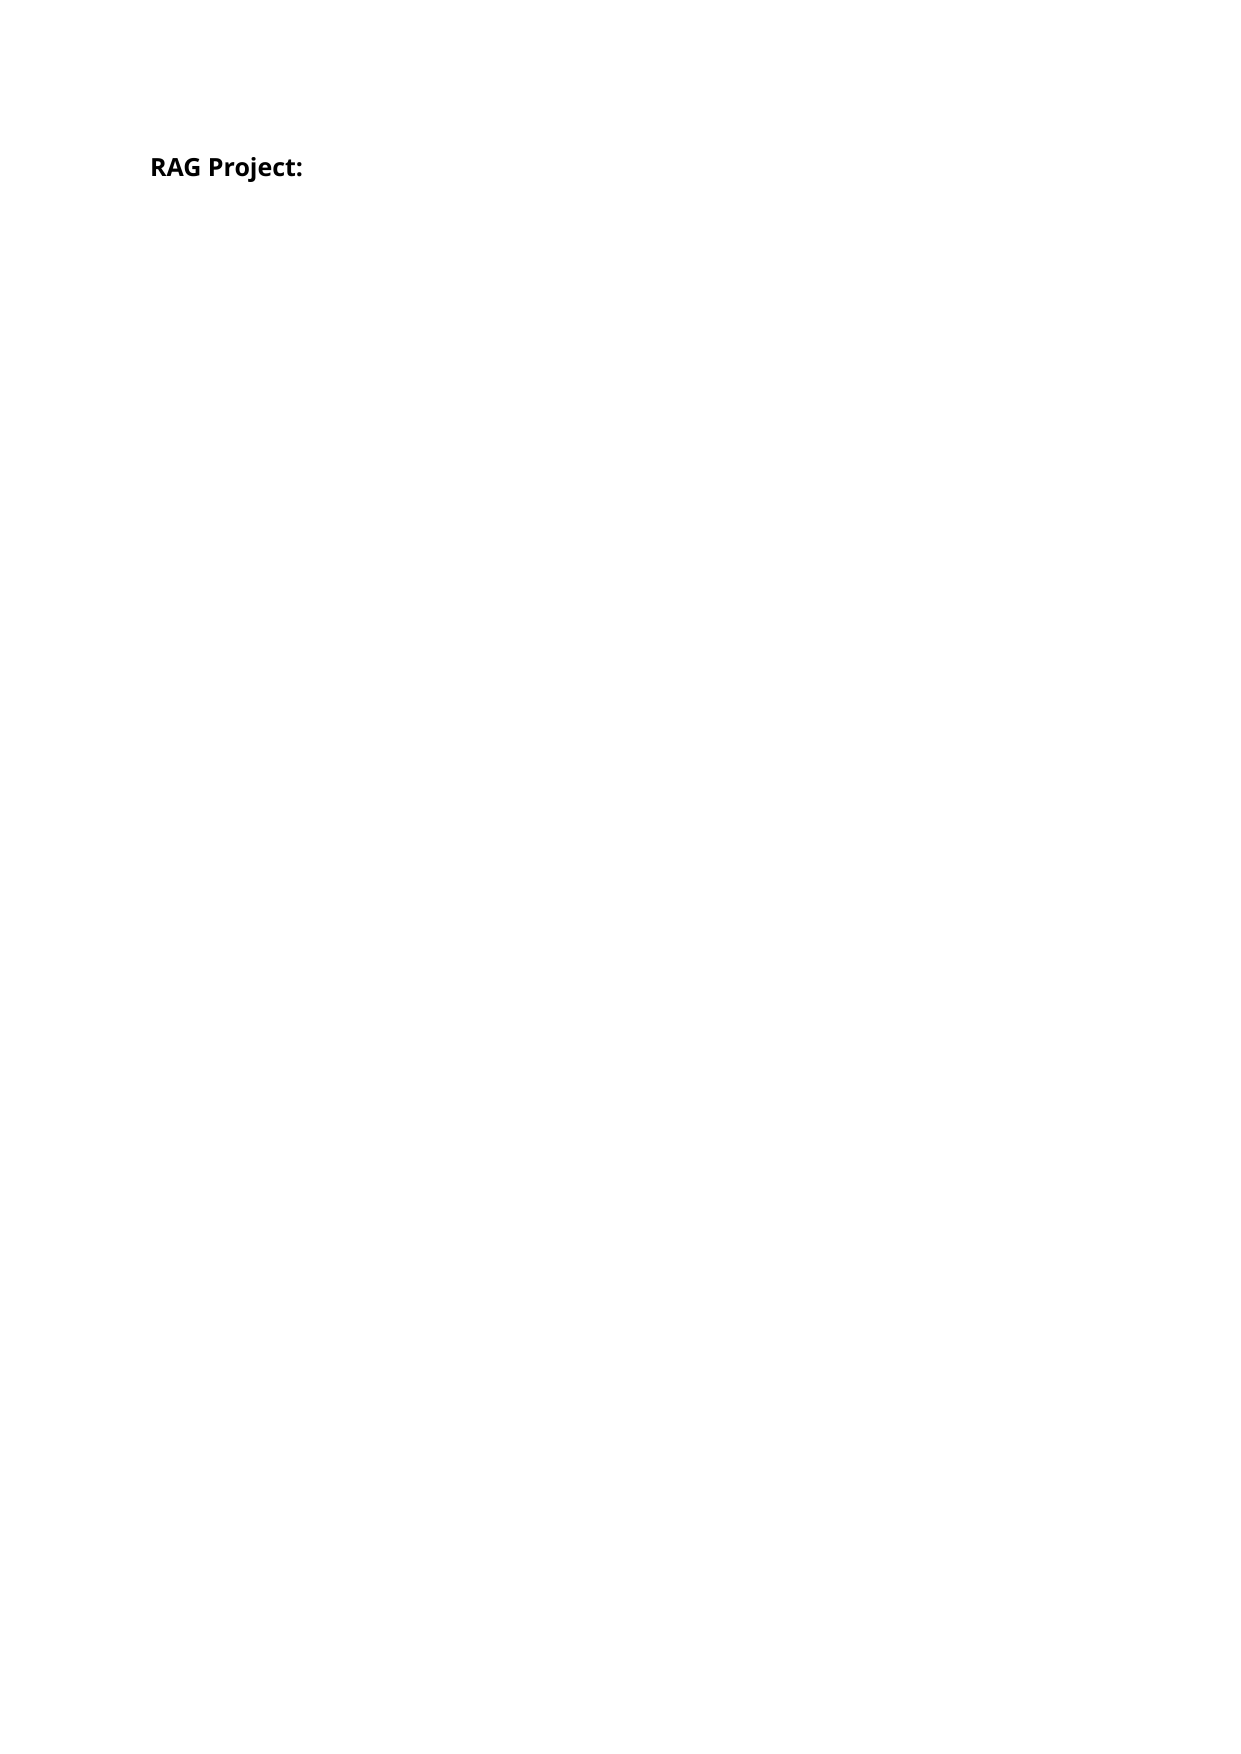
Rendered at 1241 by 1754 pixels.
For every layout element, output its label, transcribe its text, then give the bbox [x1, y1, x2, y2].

text RAG Project: [150, 150, 1090, 184]
